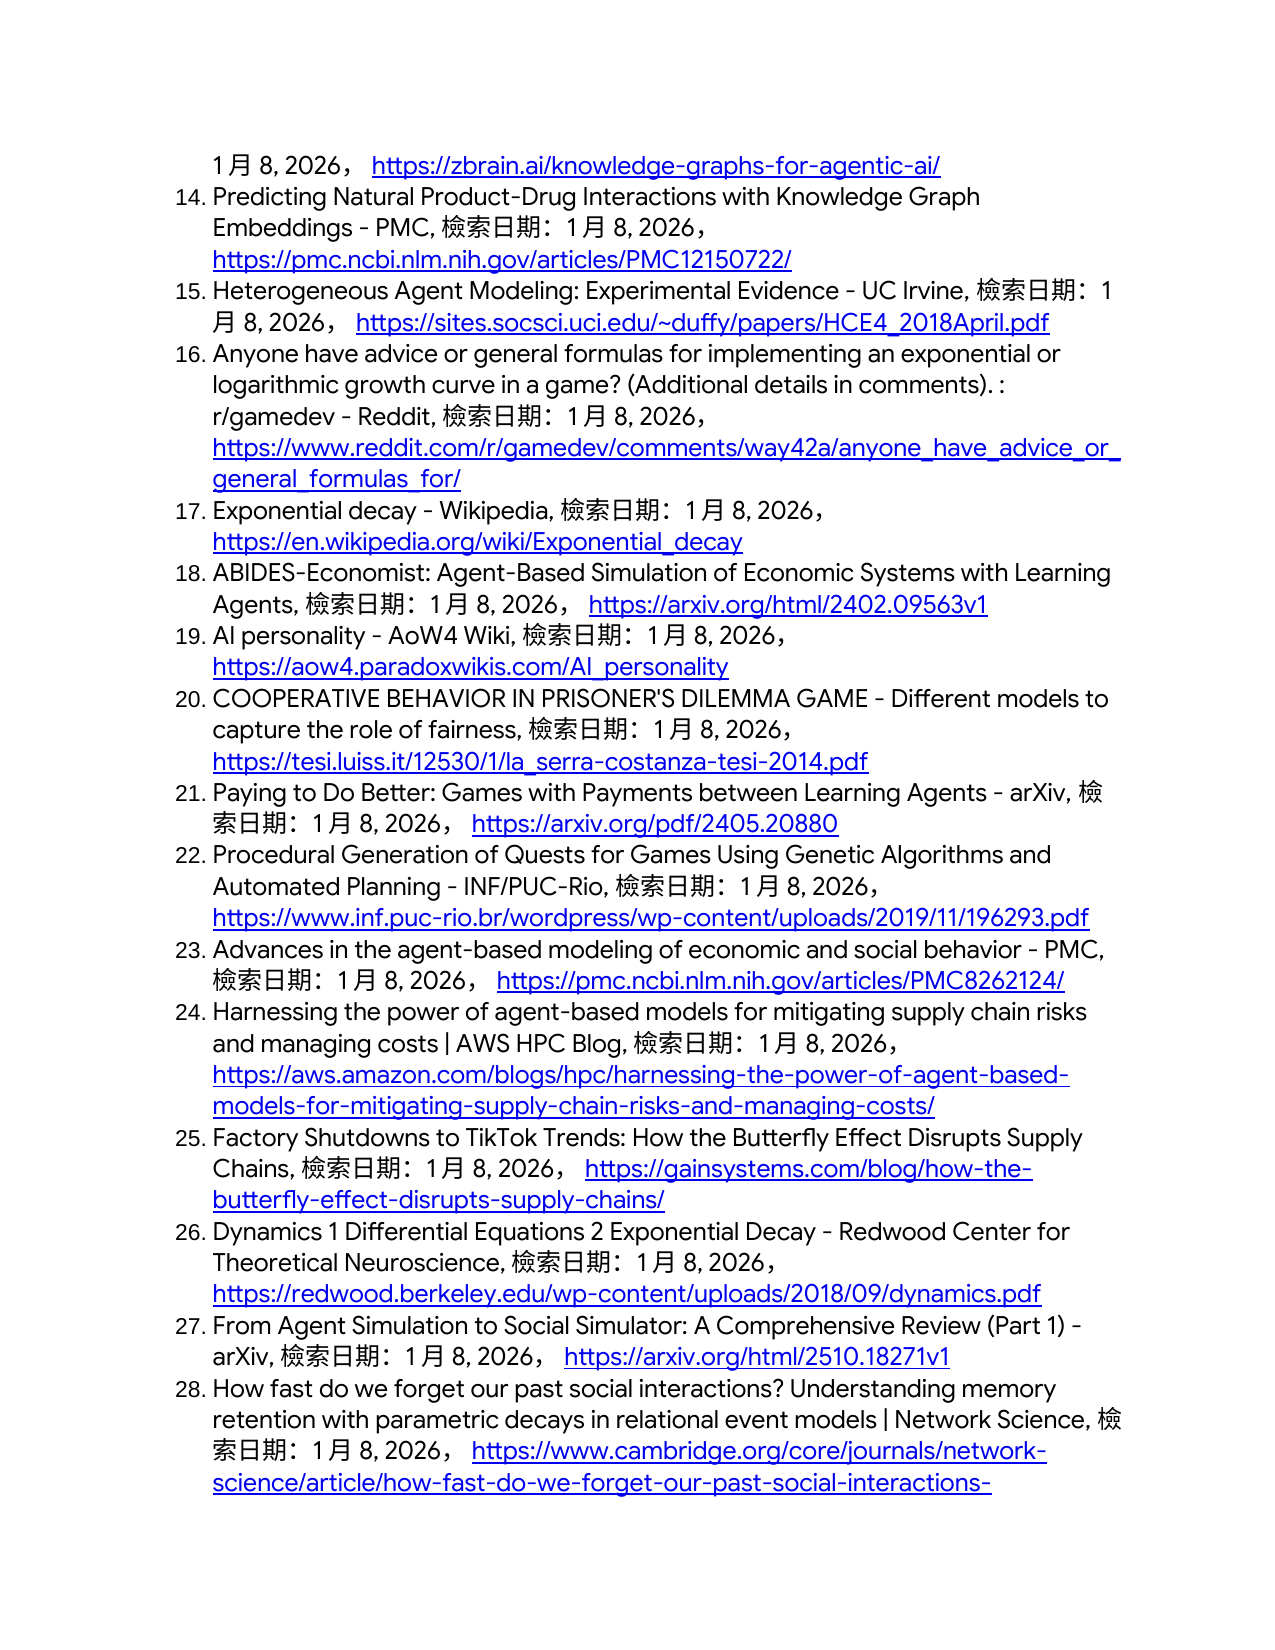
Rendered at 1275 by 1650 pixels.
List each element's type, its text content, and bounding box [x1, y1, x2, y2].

list Predicting Natural Product-Drug Interactions with Knowledge Graph Embeddings - PMC, 檢索日期：1月 8, 2026， https://pmc.ncbi.nlm.nih.gov/articles/PMC12150722/ [175, 181, 1125, 275]
list Procedural Generation of Quests for Games Using Genetic Algorithms and Automated Planning - INF/PUC-Rio, 檢索日期：1月 8, 2026， https://www.inf.puc-rio.br/wordpress/wp-content/uploads/2019/11/196293.pdf [175, 840, 1125, 934]
list Dynamics 1 Differential Equations 2 Exponential Decay - Redwood Center for Theoretical Neuroscience, 檢索日期：1月 8, 2026， https://redwood.berkeley.edu/wp-content/uploads/2018/09/dynamics.pdf [175, 1216, 1125, 1310]
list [175, 150, 1125, 181]
list AI personality - AoW4 Wiki, 檢索日期：1月 8, 2026， https://aow4.paradoxwikis.com/AI_personality [175, 620, 1125, 683]
list Anyone have advice or general formulas for implementing an exponential or logarithmic growth curve in a game? (Additional details in comments). : r/gamedev - Reddit, 檢索日期：1月 8, 2026， https://www.reddit.com/r/gamedev/comments/way42a/anyone_have_advice_or_general_formulas_for/ [175, 338, 1125, 495]
list Paying to Do Better: Games with Payments between Learning Agents - arXiv, 檢索日期：1月 8, 2026， https://arxiv.org/pdf/2405.20880 [175, 777, 1125, 840]
list ABIDES-Economist: Agent-Based Simulation of Economic Systems with Learning Agents, 檢索日期：1月 8, 2026， https://arxiv.org/html/2402.09563v1 [175, 558, 1125, 620]
list Exponential decay - Wikipedia, 檢索日期：1月 8, 2026， https://en.wikipedia.org/wiki/Exponential_decay [175, 495, 1125, 558]
list Advances in the agent-based modeling of economic and social behavior - PMC, 檢索日期：1月 8, 2026， https://pmc.ncbi.nlm.nih.gov/articles/PMC8262124/ [175, 934, 1125, 997]
list From Agent Simulation to Social Simulator: A Comprehensive Review (Part 1) - arXiv, 檢索日期：1月 8, 2026， https://arxiv.org/html/2510.18271v1 [175, 1310, 1125, 1373]
list COOPERATIVE BEHAVIOR IN PRISONER'S DILEMMA GAME - Different models to capture the role of fairness, 檢索日期：1月 8, 2026， https://tesi.luiss.it/12530/1/la_serra-costanza-tesi-2014.pdf [175, 683, 1125, 777]
list Factory Shutdowns to TikTok Trends: How the Butterfly Effect Disrupts Supply Chains, 檢索日期：1月 8, 2026， https://gainsystems.com/blog/how-the-butterfly-effect-disrupts-supply-chains/ [175, 1122, 1125, 1216]
list Harnessing the power of agent-based models for mitigating supply chain risks and managing costs | AWS HPC Blog, 檢索日期：1月 8, 2026， https://aws.amazon.com/blogs/hpc/harnessing-the-power-of-agent-based-models-for-mitigating-supply-chain-risks-and-managing-costs/ [175, 997, 1125, 1122]
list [175, 1373, 1125, 1498]
list Heterogeneous Agent Modeling: Experimental Evidence - UC Irvine, 檢索日期：1月 8, 2026， https://sites.socsci.uci.edu/~duffy/papers/HCE4_2018April.pdf [175, 275, 1125, 338]
